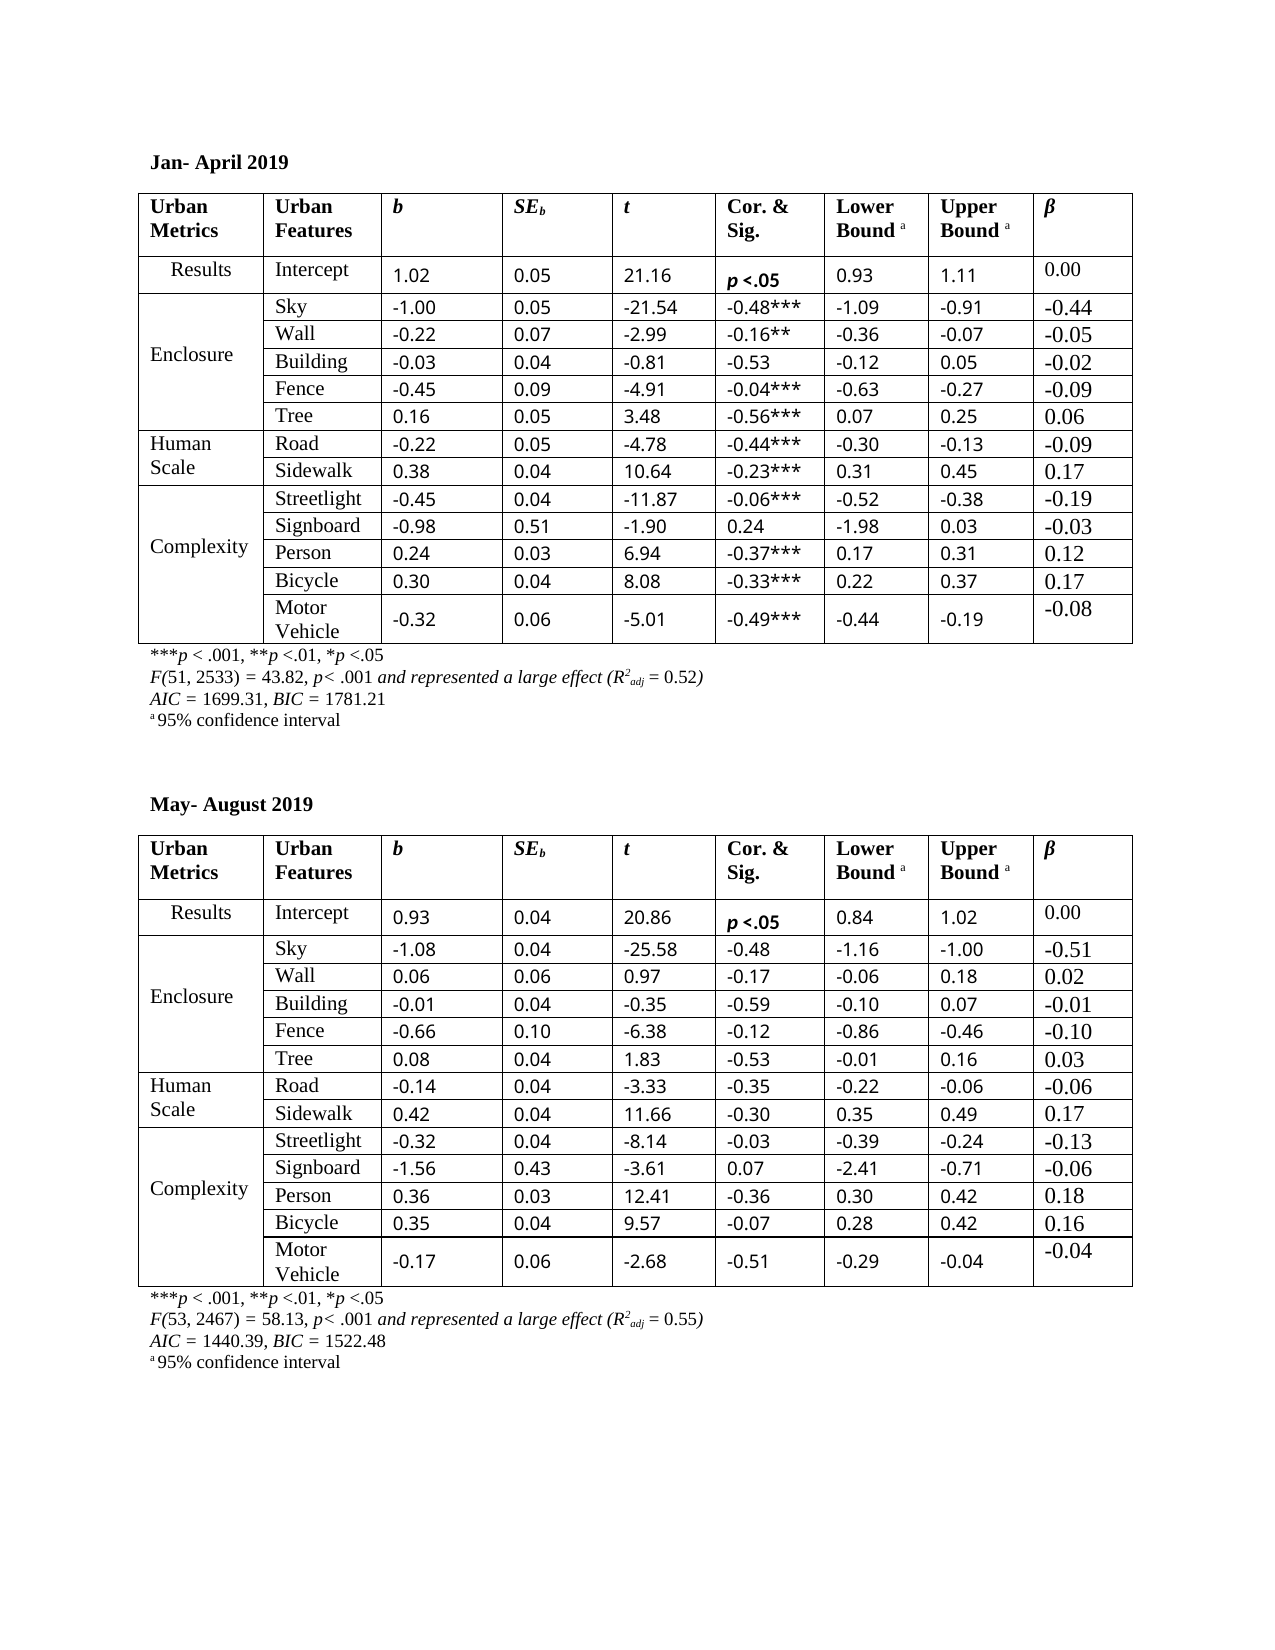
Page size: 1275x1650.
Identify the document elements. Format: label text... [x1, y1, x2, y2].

table_cell Wall [264, 964, 381, 990]
table_cell -0.01 [1034, 991, 1132, 1017]
table_cell -0.04 [1034, 1238, 1132, 1286]
table_cell -0.22 [382, 431, 502, 457]
table_cell -0.98 [382, 513, 502, 539]
table_cell -21.54 [613, 294, 715, 320]
table_header Cor. & Sig. [716, 194, 824, 256]
table_cell 0.18 [929, 964, 1033, 990]
table_cell -0.39 [825, 1128, 928, 1154]
table_cell -0.35 [613, 991, 715, 1017]
table_cell -0.30 [825, 431, 928, 457]
table_header Cor. & Sig. [716, 836, 824, 898]
table_cell Results [139, 900, 263, 935]
table_cell -0.10 [825, 991, 928, 1017]
table_header Urban Features [264, 194, 381, 256]
table_cell -0.22 [382, 321, 502, 347]
table_header b [382, 194, 502, 256]
table_cell 0.12 [1034, 540, 1132, 567]
table_cell -0.09 [1034, 376, 1132, 402]
table_cell 0.09 [503, 376, 612, 402]
table_cell 0.30 [825, 1183, 928, 1209]
table_cell 0.16 [929, 1046, 1033, 1072]
table_cell -1.08 [382, 936, 502, 962]
table_cell -0.36 [716, 1183, 824, 1209]
table_cell 0.38 [382, 458, 502, 484]
table_cell -2.68 [613, 1238, 715, 1286]
text Jan- April 2019 [150, 150, 1125, 174]
table_cell Building [264, 991, 381, 1017]
table_cell 0.07 [825, 403, 928, 430]
table_cell 0.35 [382, 1210, 502, 1236]
table_cell 0.04 [503, 458, 612, 484]
table_cell 20.86 [613, 900, 715, 935]
table_cell 0.42 [382, 1100, 502, 1127]
table_cell -0.01 [825, 1046, 928, 1072]
table_cell -0.91 [929, 294, 1033, 320]
table_cell -0.06 [1034, 1073, 1132, 1099]
table_cell -0.37*** [716, 540, 824, 567]
table_cell Human Scale [139, 1073, 263, 1127]
table_cell -0.53 [716, 349, 824, 375]
table_cell 0.04 [503, 991, 612, 1017]
table_cell -0.08 [1034, 595, 1132, 643]
text ***p < .001, **p <.01, *p <.05 [150, 1287, 1125, 1308]
text ***p < .001, **p <.01, *p <.05 [150, 644, 1125, 666]
table_cell Road [264, 1073, 381, 1099]
table_cell -2.99 [613, 321, 715, 347]
text AIC = 1699.31, BIC = 1781.21 [150, 687, 1125, 709]
table_cell 0.05 [929, 349, 1033, 375]
table_cell -0.13 [929, 431, 1033, 457]
table_cell -0.24 [929, 1128, 1033, 1154]
table_cell Bicycle [264, 568, 381, 594]
table_cell -0.17 [716, 964, 824, 990]
table_cell 0.35 [825, 1100, 928, 1127]
table_cell 0.17 [1034, 458, 1132, 484]
table_cell p <.05 [716, 900, 824, 935]
table_cell -0.81 [613, 349, 715, 375]
table_cell Streetlight [264, 1128, 381, 1154]
table_cell 0.97 [613, 964, 715, 990]
table_cell 0.06 [503, 1238, 612, 1286]
table_cell -0.12 [716, 1018, 824, 1044]
table_cell 0.07 [716, 1155, 824, 1182]
table_cell -0.59 [716, 991, 824, 1017]
table_header b [382, 836, 502, 898]
table_cell -0.29 [825, 1238, 928, 1286]
table_cell -8.14 [613, 1128, 715, 1154]
text F(51, 2533) = 43.82, p< .001 and represented a large effect (R2adj = 0.52) [150, 666, 1125, 687]
table_cell 1.02 [382, 257, 502, 293]
table_cell 0.03 [503, 540, 612, 567]
table_cell 0.05 [503, 294, 612, 320]
table_cell 0.03 [1034, 1046, 1132, 1072]
table_cell Enclosure [139, 294, 263, 430]
table_header Upper Bound a [929, 836, 1033, 898]
table_cell 0.22 [825, 568, 928, 594]
table_cell -0.14 [382, 1073, 502, 1099]
table_header Urban Features [264, 836, 381, 898]
text a 95% confidence interval [150, 1351, 1125, 1373]
table_cell -0.48*** [716, 294, 824, 320]
table_cell Fence [264, 376, 381, 402]
table_cell -0.32 [382, 595, 502, 643]
table_cell 0.42 [929, 1210, 1033, 1236]
table_cell -0.05 [1034, 321, 1132, 347]
table_cell 0.43 [503, 1155, 612, 1182]
table_cell -0.51 [716, 1238, 824, 1286]
table_cell -0.53 [716, 1046, 824, 1072]
table_cell -0.06*** [716, 486, 824, 512]
table_cell -1.90 [613, 513, 715, 539]
table_cell -0.07 [716, 1210, 824, 1236]
table_cell 0.02 [1034, 964, 1132, 990]
table_cell 0.06 [503, 964, 612, 990]
table_cell -0.32 [382, 1128, 502, 1154]
table_cell 0.00 [1034, 257, 1132, 293]
table_cell -0.06 [825, 964, 928, 990]
table_cell -0.06 [929, 1073, 1033, 1099]
table_cell -0.04 [929, 1238, 1033, 1286]
table_cell -0.03 [1034, 513, 1132, 539]
table_cell Sky [264, 936, 381, 962]
table_cell 1.83 [613, 1046, 715, 1072]
table_cell 0.16 [1034, 1210, 1132, 1236]
table_cell -0.38 [929, 486, 1033, 512]
table_cell 21.16 [613, 257, 715, 293]
table_cell 0.08 [382, 1046, 502, 1072]
table_cell Road [264, 431, 381, 457]
table_cell 0.03 [929, 513, 1033, 539]
table_cell 1.02 [929, 900, 1033, 935]
table_cell Sidewalk [264, 1100, 381, 1127]
table_cell 0.24 [382, 540, 502, 567]
table_cell 0.31 [929, 540, 1033, 567]
table_cell -0.23*** [716, 458, 824, 484]
table_cell -1.00 [382, 294, 502, 320]
table_cell -0.19 [1034, 486, 1132, 512]
table_cell 12.41 [613, 1183, 715, 1209]
table_cell 0.28 [825, 1210, 928, 1236]
table_cell -0.51 [1034, 936, 1132, 962]
table_cell Intercept [264, 257, 381, 293]
table_cell -11.87 [613, 486, 715, 512]
table_cell 0.03 [503, 1183, 612, 1209]
table_cell 0.25 [929, 403, 1033, 430]
table_cell 0.04 [503, 1210, 612, 1236]
table_header β [1034, 836, 1132, 898]
table_cell -1.00 [929, 936, 1033, 962]
text AIC = 1440.39, BIC = 1522.48 [150, 1330, 1125, 1351]
table_cell -0.10 [1034, 1018, 1132, 1044]
table_cell Tree [264, 403, 381, 430]
table_cell 9.57 [613, 1210, 715, 1236]
table_cell Person [264, 1183, 381, 1209]
table_cell -0.44*** [716, 431, 824, 457]
table_header t [613, 836, 715, 898]
table_cell 0.93 [382, 900, 502, 935]
table_cell 0.04 [503, 1100, 612, 1127]
table_cell 6.94 [613, 540, 715, 567]
table_cell Fence [264, 1018, 381, 1044]
table_cell Motor Vehicle [264, 1238, 381, 1286]
table_cell 0.04 [503, 1046, 612, 1072]
table_cell -0.03 [382, 349, 502, 375]
table_cell 0.04 [503, 1073, 612, 1099]
table_cell Results [139, 257, 263, 293]
table_cell -0.46 [929, 1018, 1033, 1044]
table_cell Enclosure [139, 936, 263, 1072]
table_cell 11.66 [613, 1100, 715, 1127]
table_cell 0.04 [503, 349, 612, 375]
table_cell 0.93 [825, 257, 928, 293]
table_cell -4.78 [613, 431, 715, 457]
table_cell -0.48 [716, 936, 824, 962]
table_cell Complexity [139, 1128, 263, 1286]
table_cell 0.45 [929, 458, 1033, 484]
table_cell 0.04 [503, 486, 612, 512]
table_cell -0.45 [382, 376, 502, 402]
table_cell 0.05 [503, 431, 612, 457]
table_cell -0.30 [716, 1100, 824, 1127]
table_cell -0.35 [716, 1073, 824, 1099]
table_cell 3.48 [613, 403, 715, 430]
table_cell -0.07 [929, 321, 1033, 347]
table_cell 0.07 [503, 321, 612, 347]
table_cell 0.10 [503, 1018, 612, 1044]
table_cell -0.22 [825, 1073, 928, 1099]
table_header SEb [503, 836, 612, 898]
table_cell -0.52 [825, 486, 928, 512]
table_cell 0.06 [1034, 403, 1132, 430]
table_cell -0.17 [382, 1238, 502, 1286]
table_cell Complexity [139, 486, 263, 643]
table_cell Intercept [264, 900, 381, 935]
table_cell 0.04 [503, 568, 612, 594]
table_header Upper Bound a [929, 194, 1033, 256]
table_cell 0.24 [716, 513, 824, 539]
table_cell Signboard [264, 1155, 381, 1182]
table_cell 0.04 [503, 936, 612, 962]
table_cell 0.17 [1034, 1100, 1132, 1127]
table_cell -0.71 [929, 1155, 1033, 1182]
table_cell -0.04*** [716, 376, 824, 402]
table_cell 0.04 [503, 900, 612, 935]
table_cell Streetlight [264, 486, 381, 512]
table_cell Human Scale [139, 431, 263, 484]
table_cell Sky [264, 294, 381, 320]
table_cell -0.45 [382, 486, 502, 512]
table_cell -0.44 [1034, 294, 1132, 320]
table_cell 0.51 [503, 513, 612, 539]
table_cell -0.03 [716, 1128, 824, 1154]
table_cell -0.06 [1034, 1155, 1132, 1182]
text May- August 2019 [150, 792, 1125, 816]
table_cell -0.27 [929, 376, 1033, 402]
table_cell -0.36 [825, 321, 928, 347]
table_cell 0.37 [929, 568, 1033, 594]
table_header β [1034, 194, 1132, 256]
table_cell -0.09 [1034, 431, 1132, 457]
table_cell Wall [264, 321, 381, 347]
table_cell 1.11 [929, 257, 1033, 293]
table_cell -1.98 [825, 513, 928, 539]
table_cell 8.08 [613, 568, 715, 594]
table_cell 0.17 [1034, 568, 1132, 594]
table_cell 0.84 [825, 900, 928, 935]
table_cell -0.12 [825, 349, 928, 375]
table_header SEb [503, 194, 612, 256]
table_cell Building [264, 349, 381, 375]
table_cell 0.07 [929, 991, 1033, 1017]
table_cell -0.19 [929, 595, 1033, 643]
table_cell 0.06 [382, 964, 502, 990]
table_cell -6.38 [613, 1018, 715, 1044]
table_cell Person [264, 540, 381, 567]
table_header t [613, 194, 715, 256]
table_cell 0.16 [382, 403, 502, 430]
table_cell -0.44 [825, 595, 928, 643]
table_cell -1.16 [825, 936, 928, 962]
table_cell -0.66 [382, 1018, 502, 1044]
table_header Urban Metrics [139, 194, 263, 256]
table_cell -4.91 [613, 376, 715, 402]
table_cell p <.05 [716, 257, 824, 293]
table_cell 0.36 [382, 1183, 502, 1209]
table_cell -0.02 [1034, 349, 1132, 375]
table_cell 0.17 [825, 540, 928, 567]
table_cell -3.61 [613, 1155, 715, 1182]
table_cell -0.63 [825, 376, 928, 402]
table_cell -0.33*** [716, 568, 824, 594]
table_cell 0.31 [825, 458, 928, 484]
table_cell Tree [264, 1046, 381, 1072]
table_cell 0.05 [503, 257, 612, 293]
table_cell Sidewalk [264, 458, 381, 484]
table_cell 10.64 [613, 458, 715, 484]
table_header Urban Metrics [139, 836, 263, 898]
table_cell -0.86 [825, 1018, 928, 1044]
table_cell Motor Vehicle [264, 595, 381, 643]
table_cell 0.05 [503, 403, 612, 430]
table_cell Signboard [264, 513, 381, 539]
table_cell -5.01 [613, 595, 715, 643]
table_cell -1.09 [825, 294, 928, 320]
text F(53, 2467) = 58.13, p< .001 and represented a large effect (R2adj = 0.55) [150, 1308, 1125, 1330]
table_cell 0.18 [1034, 1183, 1132, 1209]
table_cell 0.04 [503, 1128, 612, 1154]
table_cell -0.49*** [716, 595, 824, 643]
table_cell 0.06 [503, 595, 612, 643]
table_header Lower Bound a [825, 836, 928, 898]
table_cell -1.56 [382, 1155, 502, 1182]
table_cell 0.49 [929, 1100, 1033, 1127]
table_cell -0.01 [382, 991, 502, 1017]
table_cell -25.58 [613, 936, 715, 962]
table_cell 0.42 [929, 1183, 1033, 1209]
table_cell 0.30 [382, 568, 502, 594]
table_cell Bicycle [264, 1210, 381, 1236]
table_cell -0.13 [1034, 1128, 1132, 1154]
table_header Lower Bound a [825, 194, 928, 256]
table_cell -3.33 [613, 1073, 715, 1099]
table_cell -2.41 [825, 1155, 928, 1182]
table_cell -0.16** [716, 321, 824, 347]
table_cell 0.00 [1034, 900, 1132, 935]
table_cell -0.56*** [716, 403, 824, 430]
text a 95% confidence interval [150, 709, 1125, 731]
